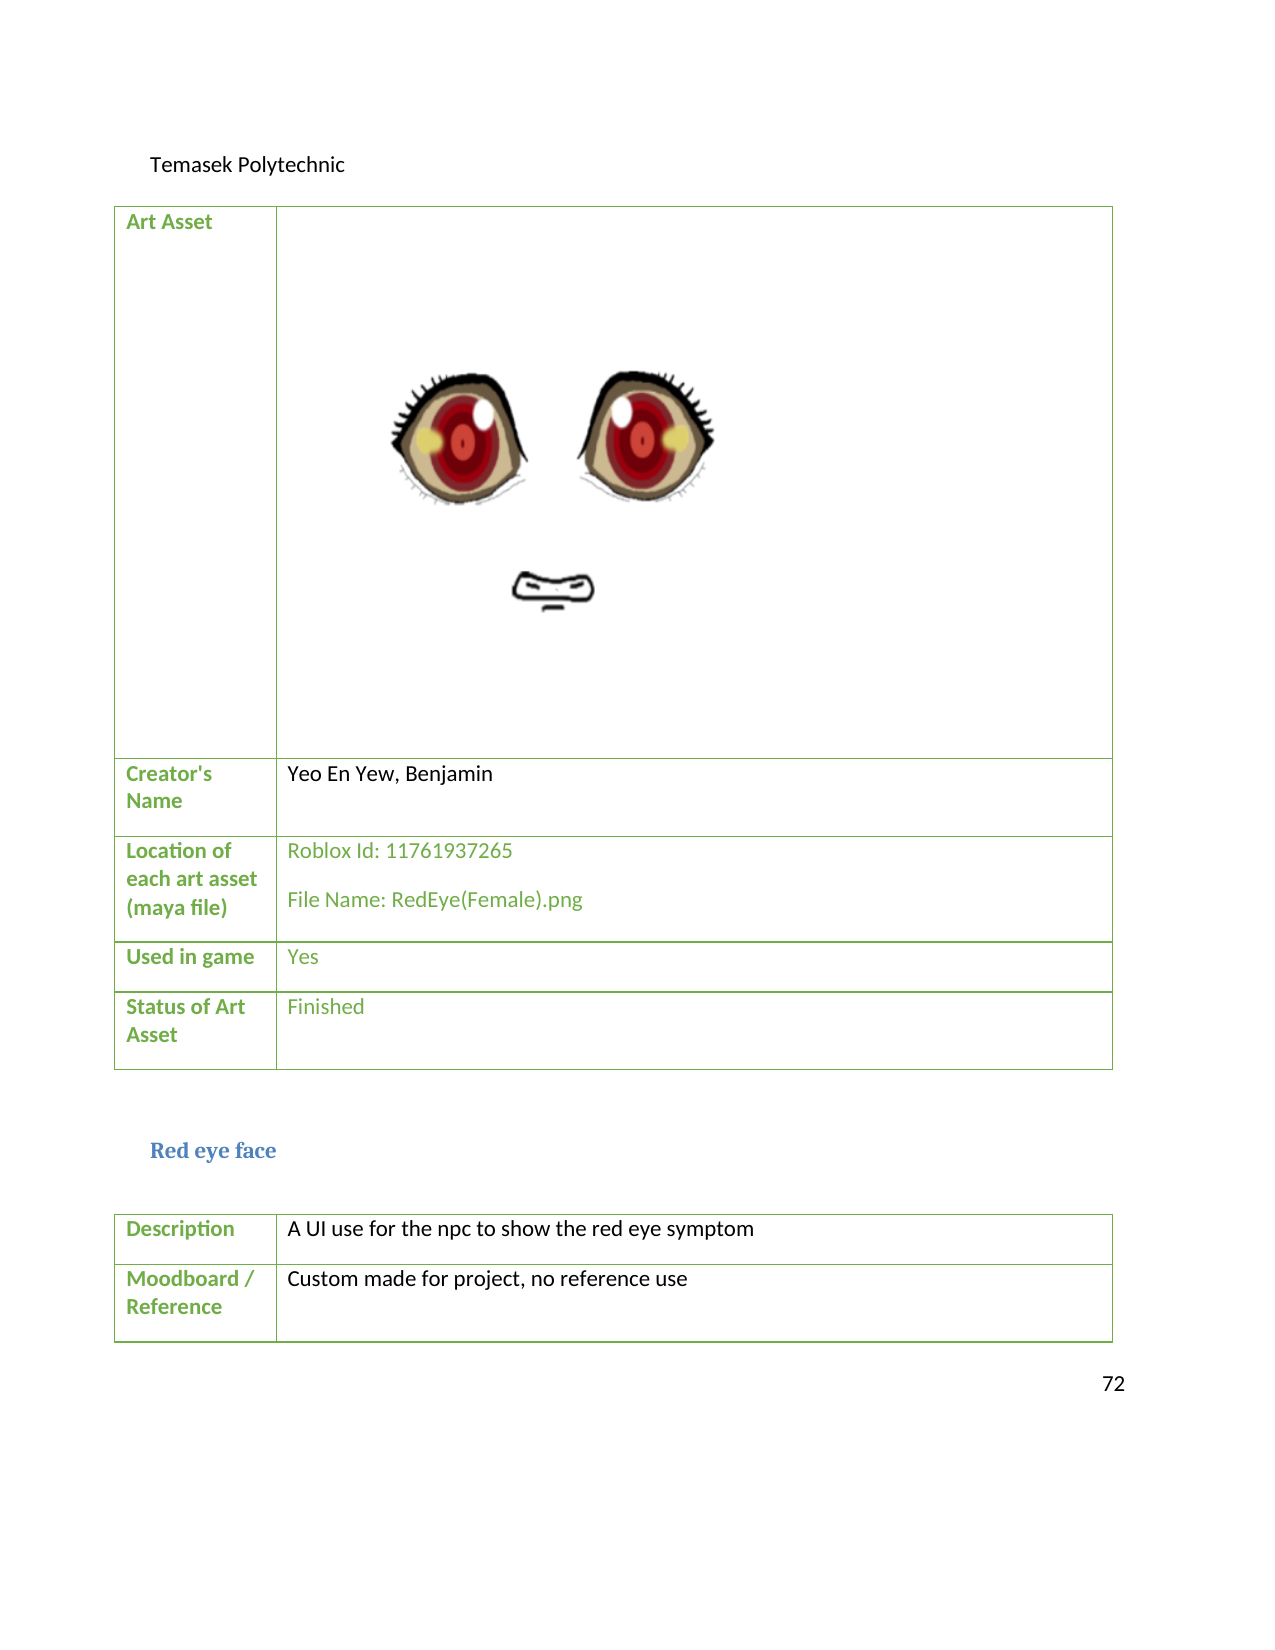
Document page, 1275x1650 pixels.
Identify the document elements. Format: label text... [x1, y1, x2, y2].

subtitle Red eye face [150, 1138, 1125, 1165]
table_cell Location of each art asset (maya file) [115, 837, 276, 941]
picture [287, 207, 817, 737]
table_cell Roblox Id: 11761937265 File Name: RedEye(Female).png [277, 837, 1112, 941]
table_cell Used in game [115, 943, 276, 991]
table_cell Custom made for project, no reference use [277, 1265, 1112, 1341]
table_cell Status of Art Asset [115, 993, 276, 1069]
table_cell Yeo En Yew, Benjamin [277, 759, 1112, 836]
table_cell Art Asset [115, 207, 276, 758]
table_cell [277, 207, 1112, 758]
table_cell Yes [277, 943, 1112, 991]
table_cell Creator's Name [115, 759, 276, 836]
table_cell Moodboard / Reference [115, 1265, 276, 1341]
table_header A UI use for the npc to show the red eye symptom [277, 1215, 1112, 1263]
table_header Description [115, 1215, 276, 1263]
table_cell Finished [277, 993, 1112, 1069]
